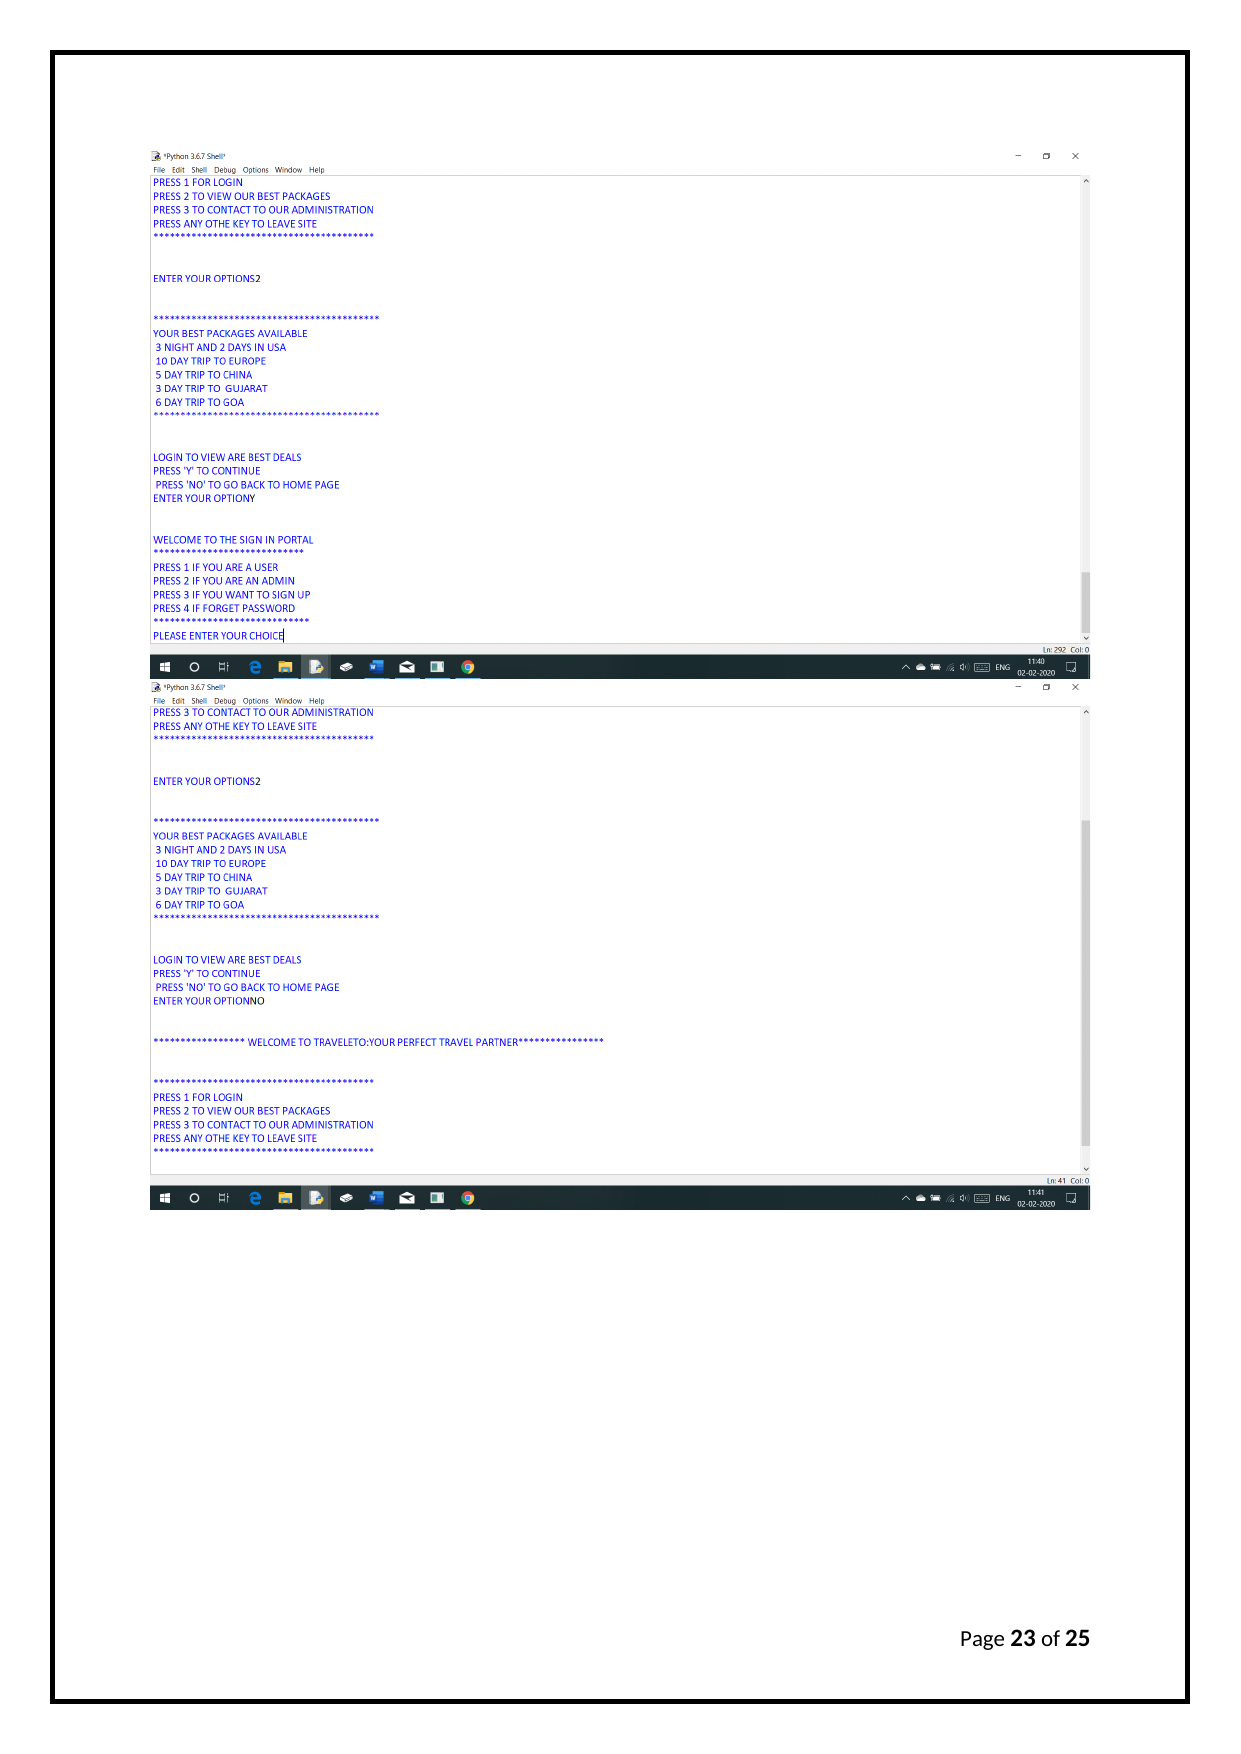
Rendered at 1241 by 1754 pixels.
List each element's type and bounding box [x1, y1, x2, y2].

picture [150, 681, 1091, 1210]
picture [150, 150, 1091, 679]
